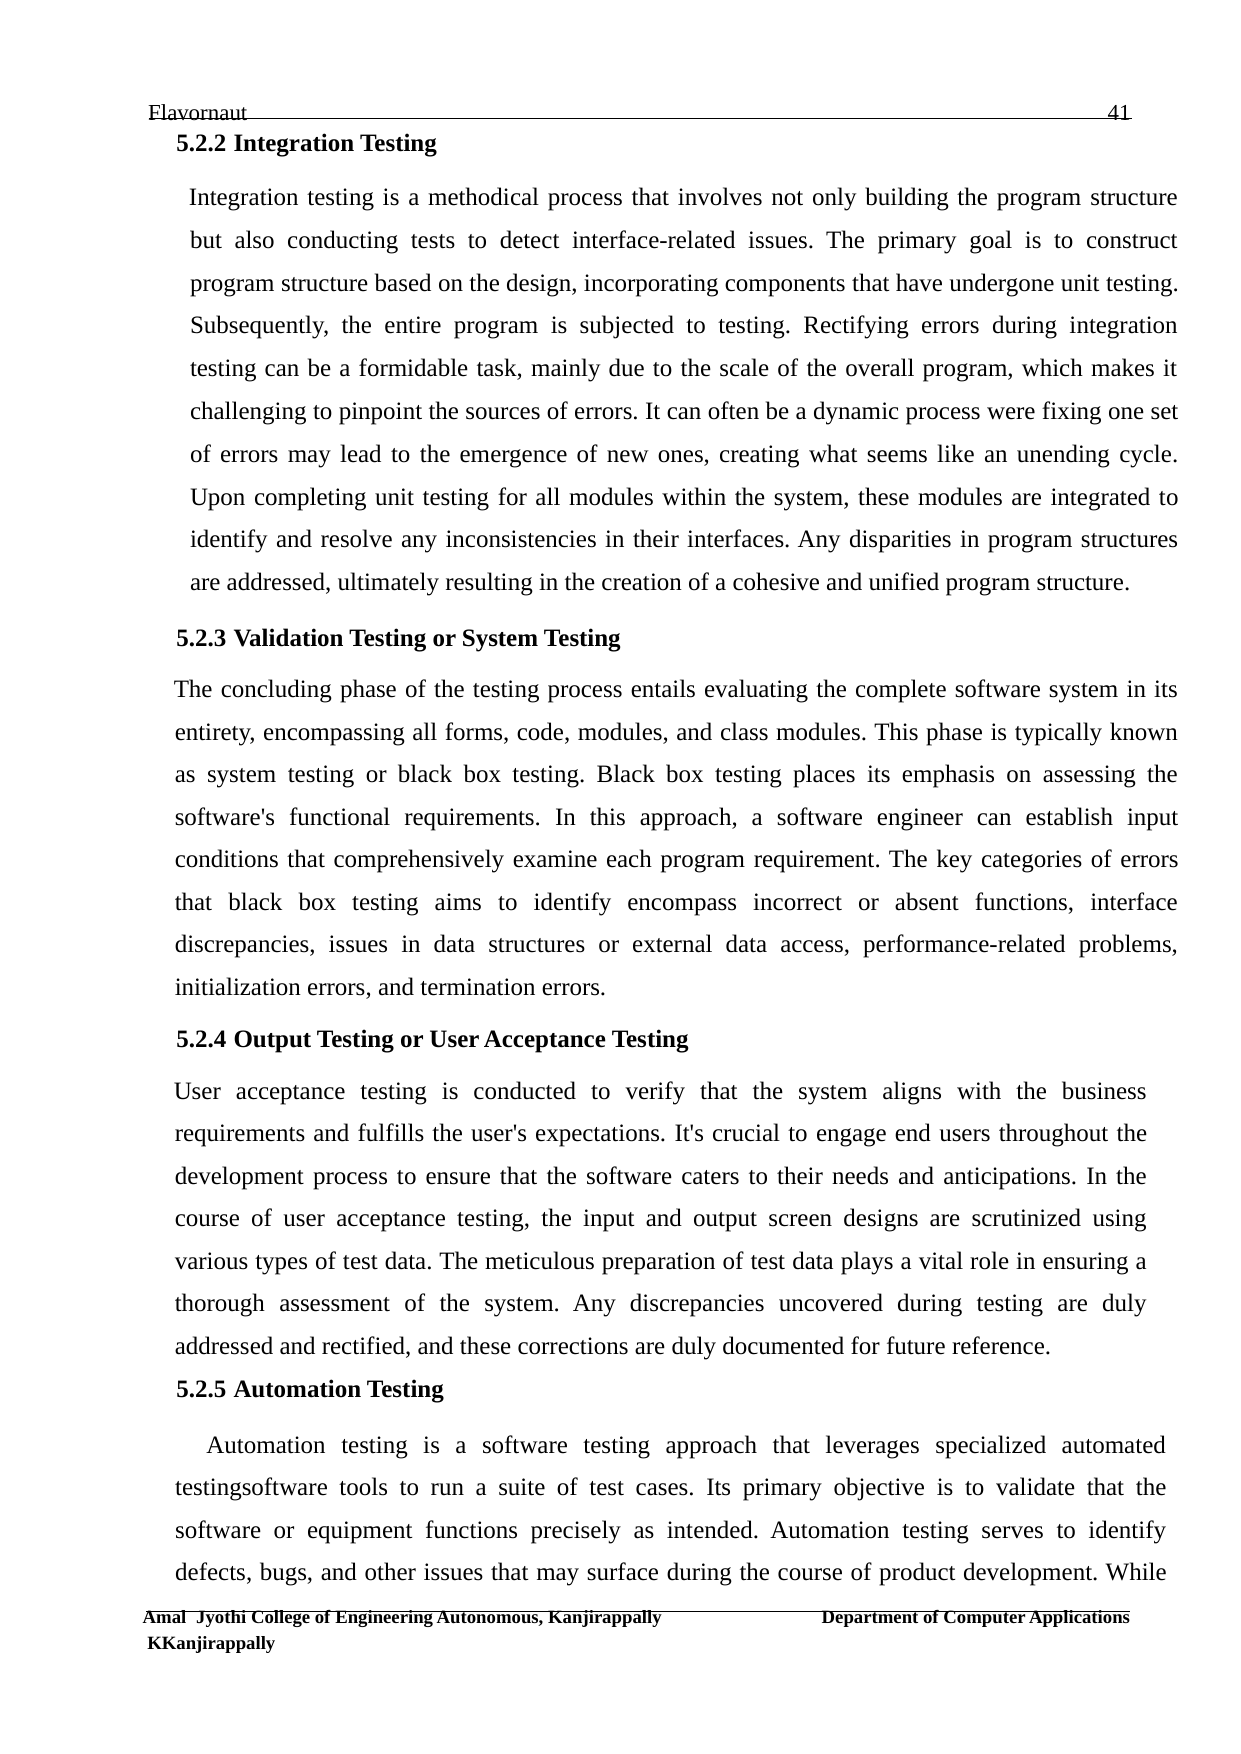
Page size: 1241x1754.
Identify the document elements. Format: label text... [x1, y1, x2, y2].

text 5.2.3 Validation Testing or System Testing [176, 623, 1179, 652]
text User acceptance testing is conducted to verify that the system aligns with the business requirements and fulfills the user's expectations. It's crucial to engage end users throughout the development process to ensure that the software caters to their needs and anticipations. In the course of user acceptance testing, the input and output screen designs are scrutinized using various types of test data. The meticulous preparation of test data plays a vital role in ensuring a thorough assessment of the system. Any discrepancies uncovered during testing are duly addressed and rectified, and these corrections are duly documented for future reference. [173, 1076, 1148, 1359]
text The concluding phase of the testing process entails evaluating the complete software system in its entirety, encompassing all forms, code, modules, and class modules. This phase is typically known as system testing or black box testing. Black box testing places its emphasis on assessing the software's functional requirements. In this approach, a software engineer can establish input conditions that comprehensively examine each program requirement. The key categories of errors that black box testing aims to identify encompass incorrect or absent functions, interface discrepancies, issues in data structures or external data access, performance-related problems, initialization errors, and termination errors. [173, 674, 1179, 1000]
text 5.2.2 Integration Testing [176, 128, 1179, 157]
text 5.2.5 Automation Testing [176, 1374, 1179, 1403]
text Integration testing is a methodical process that involves not only building the program structure but also conducting tests to detect interface-related issues. The primary goal is to construct program structure based on the design, incorporating components that have undergone unit testing. Subsequently, the entire program is subjected to testing. Rectifying errors during integration testing can be a formidable task, mainly due to the scale of the overall program, which makes it challenging to pinpoint the sources of errors. It can often be a dynamic process were fixing one set of errors may lead to the emergence of new ones, creating what seems like an unending cycle. Upon completing unit testing for all modules within the system, these modules are integrated to identify and resolve any inconsistencies in their interfaces. Any disparities in program structures are addressed, ultimately resulting in the creation of a cohesive and unified program structure. [189, 182, 1179, 596]
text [146, 1430, 1168, 1586]
text 5.2.4 Output Testing or User Acceptance Testing [176, 1024, 1179, 1052]
